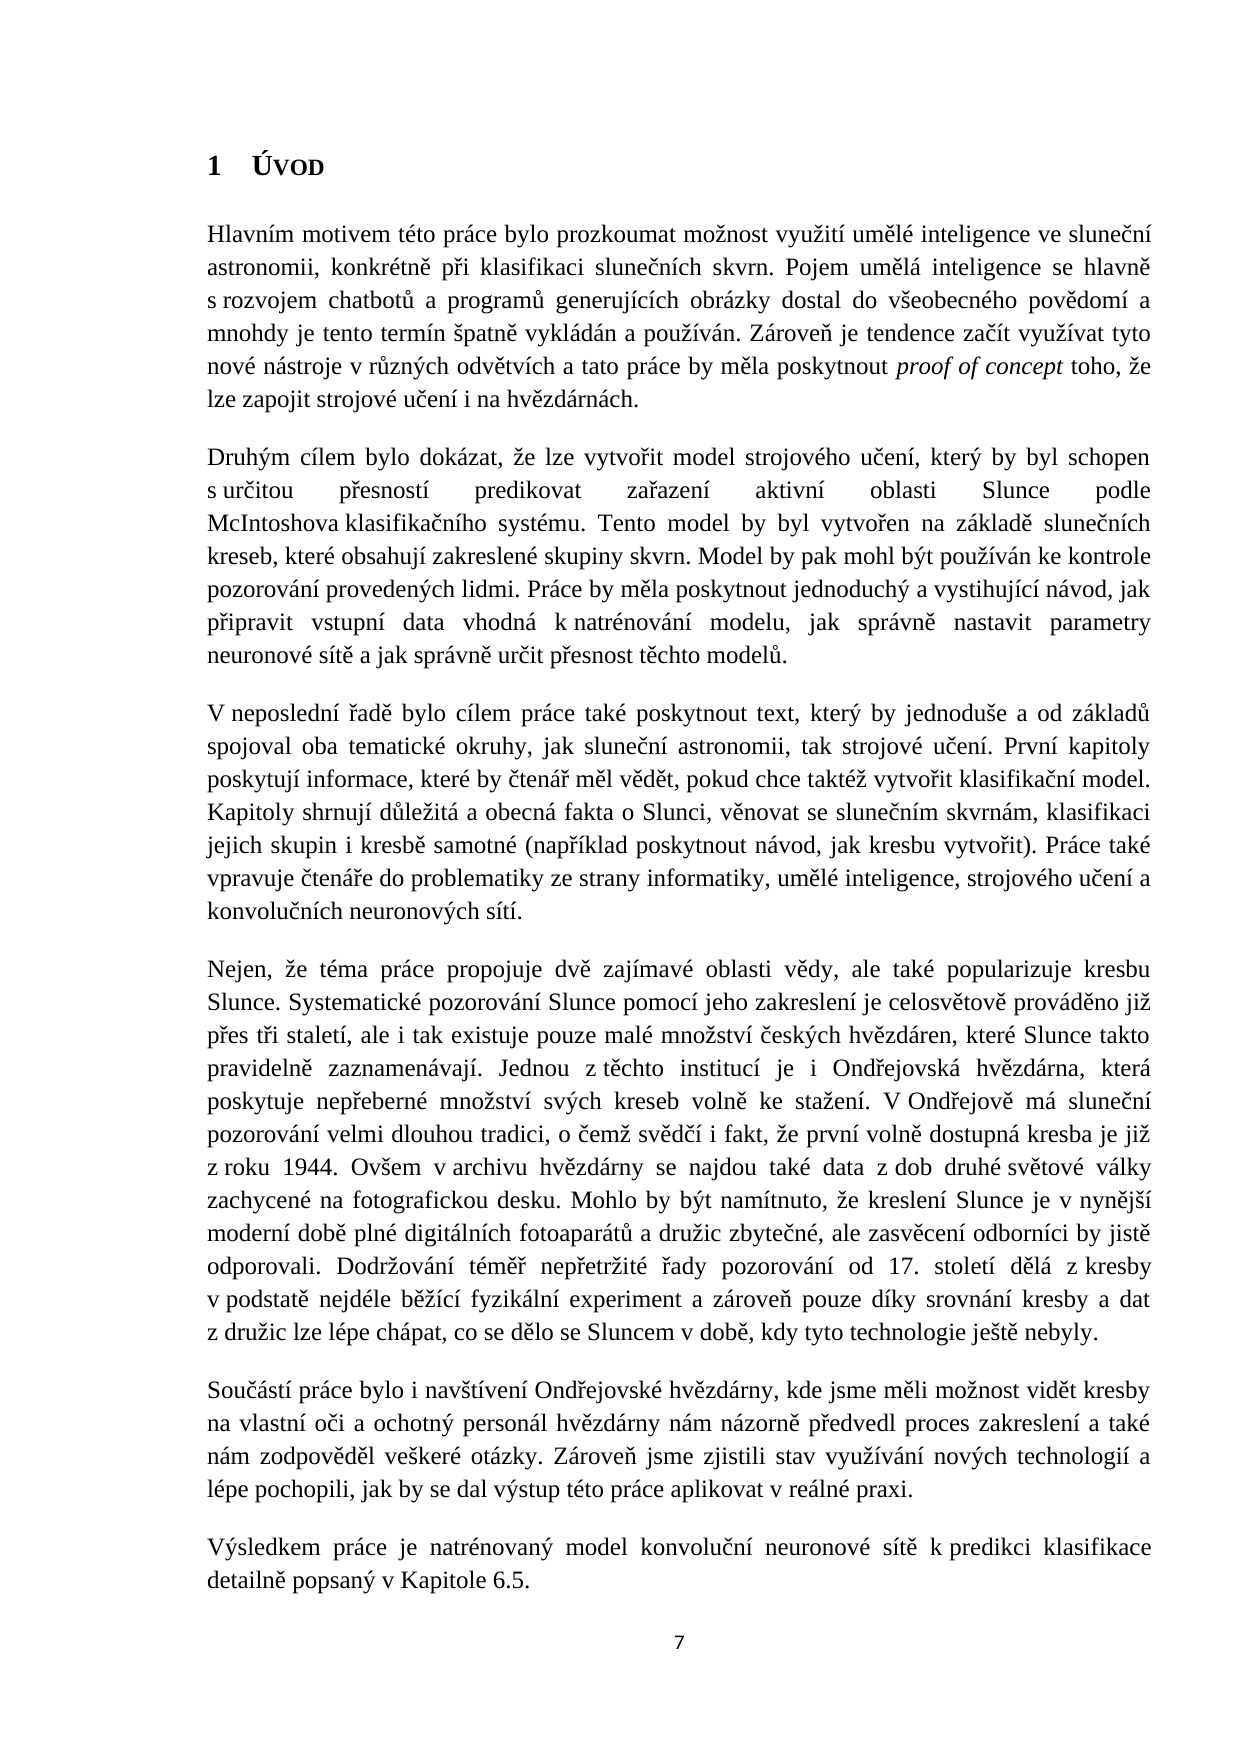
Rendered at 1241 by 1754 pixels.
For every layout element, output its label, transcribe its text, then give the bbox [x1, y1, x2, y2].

text Hlavním motivem této práce bylo prozkoumat možnost využití umělé inteligence ve sluneční astronomii, konkrétně při klasifikaci slunečních skvrn. Pojem umělá inteligence se hlavně s rozvojem chatbotů a programů generujících obrázky dostal do všeobecného povědomí a mnohdy je tento termín špatně vykládán a používán. Zároveň je tendence začít využívat tyto nové nástroje v různých odvětvích a tato práce by měla poskytnout proof of concept toho, že lze zapojit strojové učení i na hvězdárnách. [207, 219, 1152, 413]
text Součástí práce bylo i navštívení Ondřejovské hvězdárny, kde jsme měli možnost vidět kresby na vlastní oči a ochotný personál hvězdárny nám názorně předvedl proces zakreslení a také nám zodpověděl veškeré otázky. Zároveň jsme zjistili stav využívání nových technologií a lépe pochopili, jak by se dal výstup této práce aplikovat v reálné praxi. [207, 1375, 1152, 1503]
text V neposlední řadě bylo cílem práce také poskytnout text, který by jednoduše a od základů spojoval oba tematické okruhy, jak sluneční astronomii, tak strojové učení. První kapitoly poskytují informace, které by čtenář měl vědět, pokud chce taktéž vytvořit klasifikační model. Kapitoly shrnují důležitá a obecná fakta o Slunci, věnovat se slunečním skvrnám, klasifikaci jejich skupin i kresbě samotné (například poskytnout návod, jak kresbu vytvořit). Práce také vpravuje čtenáře do problematiky ze strany informatiky, umělé inteligence, strojového učení a konvolučních neuronových sítí. [207, 698, 1152, 925]
text Druhým cílem bylo dokázat, že lze vytvořit model strojového učení, který by byl schopen s určitou přesností predikovat zařazení aktivní oblasti Slunce podle McIntoshova klasifikačního systému. Tento model by byl vytvořen na základě slunečních kreseb, které obsahují zakreslené skupiny skvrn. Model by pak mohl být používán ke kontrole pozorování provedených lidmi. Práce by měla poskytnout jednoduchý a vystihující návod, jak připravit vstupní data vhodná k natrénování modelu, jak správně nastavit parametry neuronové sítě a jak správně určit přesnost těchto modelů. [207, 442, 1152, 669]
text Nejen, že téma práce propojuje dvě zajímavé oblasti vědy, ale také popularizuje kresbu Slunce. Systematické pozorování Slunce pomocí jeho zakreslení je celosvětově prováděno již přes tři staletí, ale i tak existuje pouze malé množství českých hvězdáren, které Slunce takto pravidelně zaznamenávají. Jednou z těchto institucí je i Ondřejovská hvězdárna, která poskytuje nepřeberné množství svých kreseb volně ke stažení. V Ondřejově má sluneční pozorování velmi dlouhou tradici, o čemž svědčí i fakt, že první volně dostupná kresba je již z roku 1944. Ovšem v archivu hvězdárny se najdou také data z dob druhé světové války zachycené na fotografickou desku. Mohlo by být namítnuto, že kreslení Slunce je v nynější moderní době plné digitálních fotoaparátů a družic zbytečné, ale zasvěcení odborníci by jistě odporovali. Dodržování téměř nepřetržité řady pozorování od 17. století dělá z kresby v podstatě nejdéle běžící fyzikální experiment a zároveň pouze díky srovnání kresby a dat z družic lze lépe chápat, co se dělo se Sluncem v době, kdy tyto technologie ještě nebyly. [207, 954, 1152, 1346]
text Výsledkem práce je natrénovaný model konvoluční neuronové sítě k predikci klasifikace detailně popsaný v Kapitole 6.5. [207, 1532, 1152, 1594]
subtitle Úvod [207, 148, 1152, 181]
